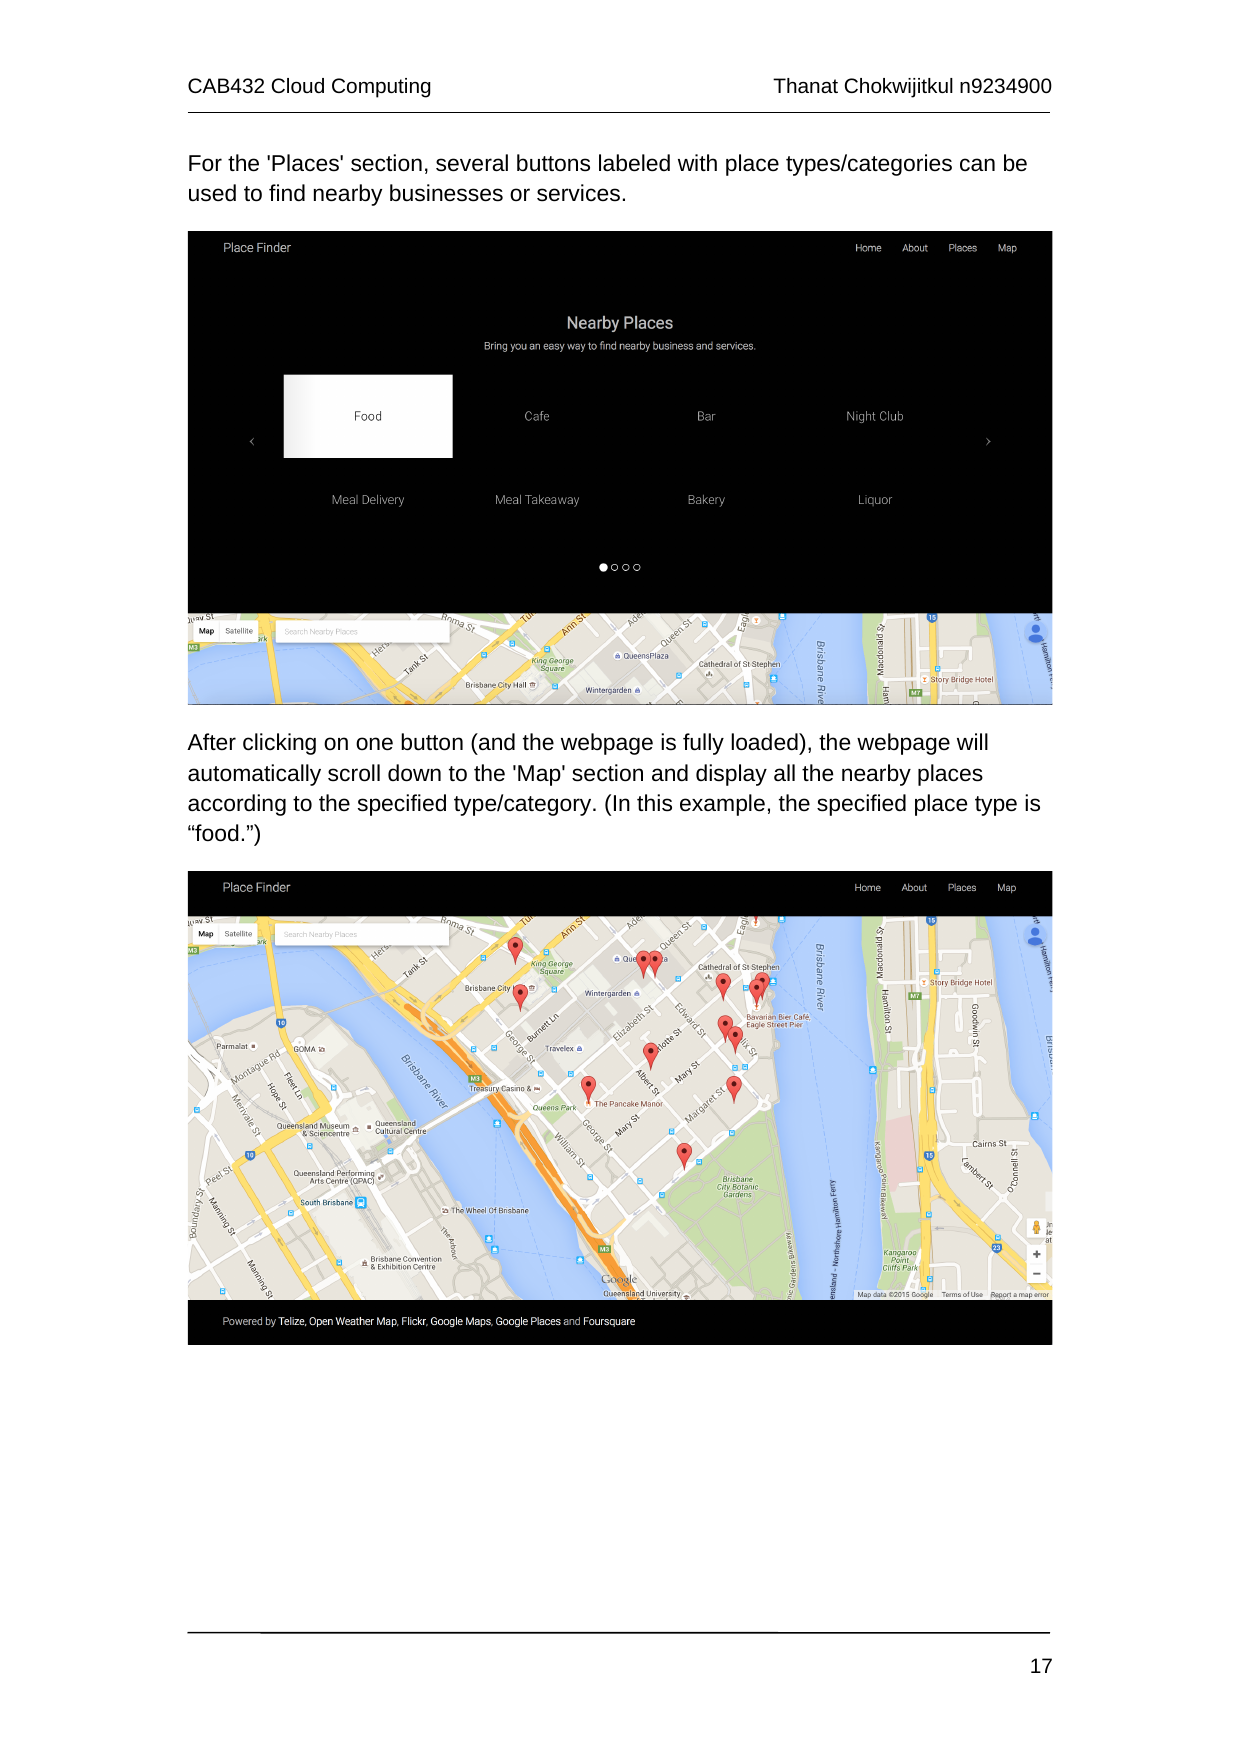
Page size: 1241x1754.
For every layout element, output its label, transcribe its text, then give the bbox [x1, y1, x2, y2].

text After clicking on one button (and the webpage is fully loaded), the webpage will automatically scroll down to the 'Map' section and display all the nearby places according to the specified type/category. (In this example, the specified place type is “food.”) [187, 729, 1053, 846]
picture [187, 871, 1053, 1345]
text For the 'Places' section, several buttons labeled with place types/categories can be used to find nearby businesses or services. [187, 150, 1053, 207]
picture [187, 231, 1053, 705]
